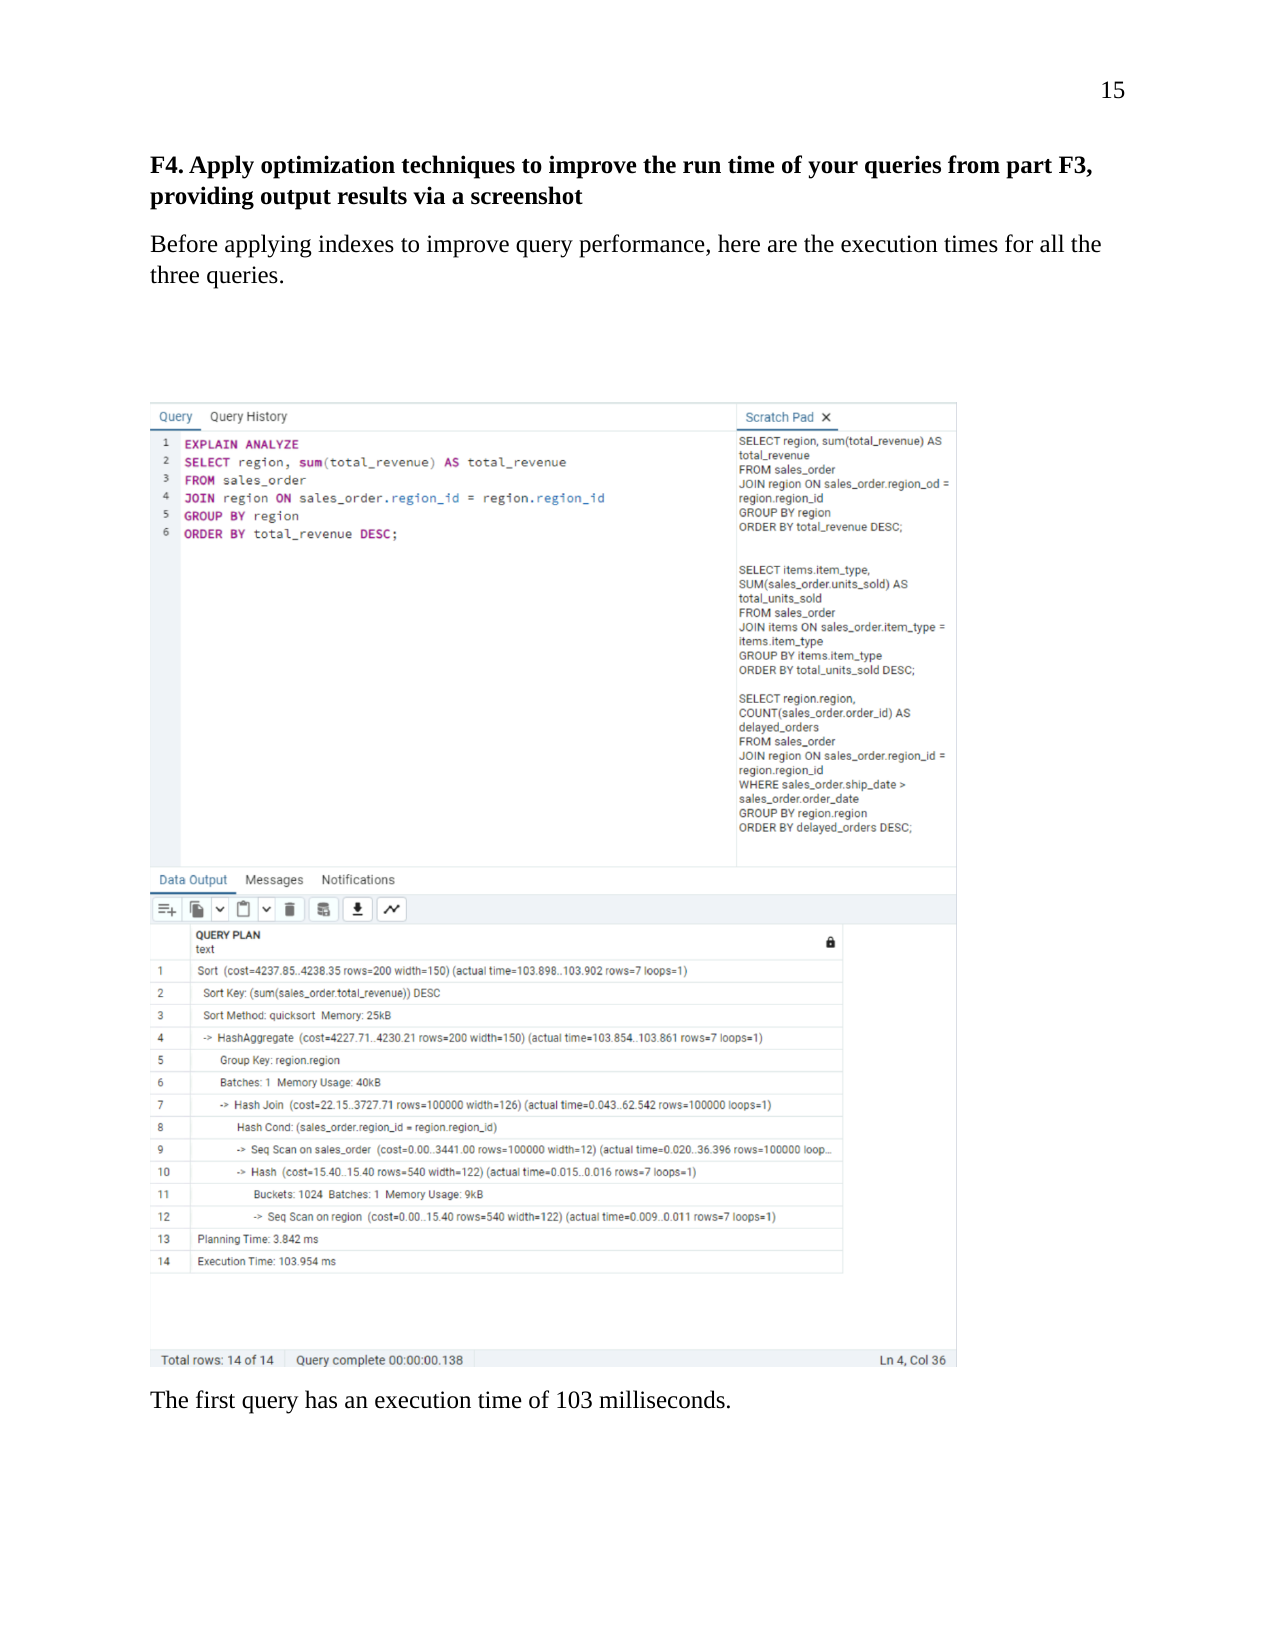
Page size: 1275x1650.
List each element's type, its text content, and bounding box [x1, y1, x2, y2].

text F4. Apply optimization techniques to improve the run time of your queries from part F3, providing output results via a screenshot [150, 150, 1125, 210]
text Before applying indexes to improve query performance, here are the execution times for all the three queries. [150, 229, 1125, 288]
picture [150, 402, 957, 1367]
text The first query has an execution time of 103 milliseconds. [150, 1386, 1125, 1414]
